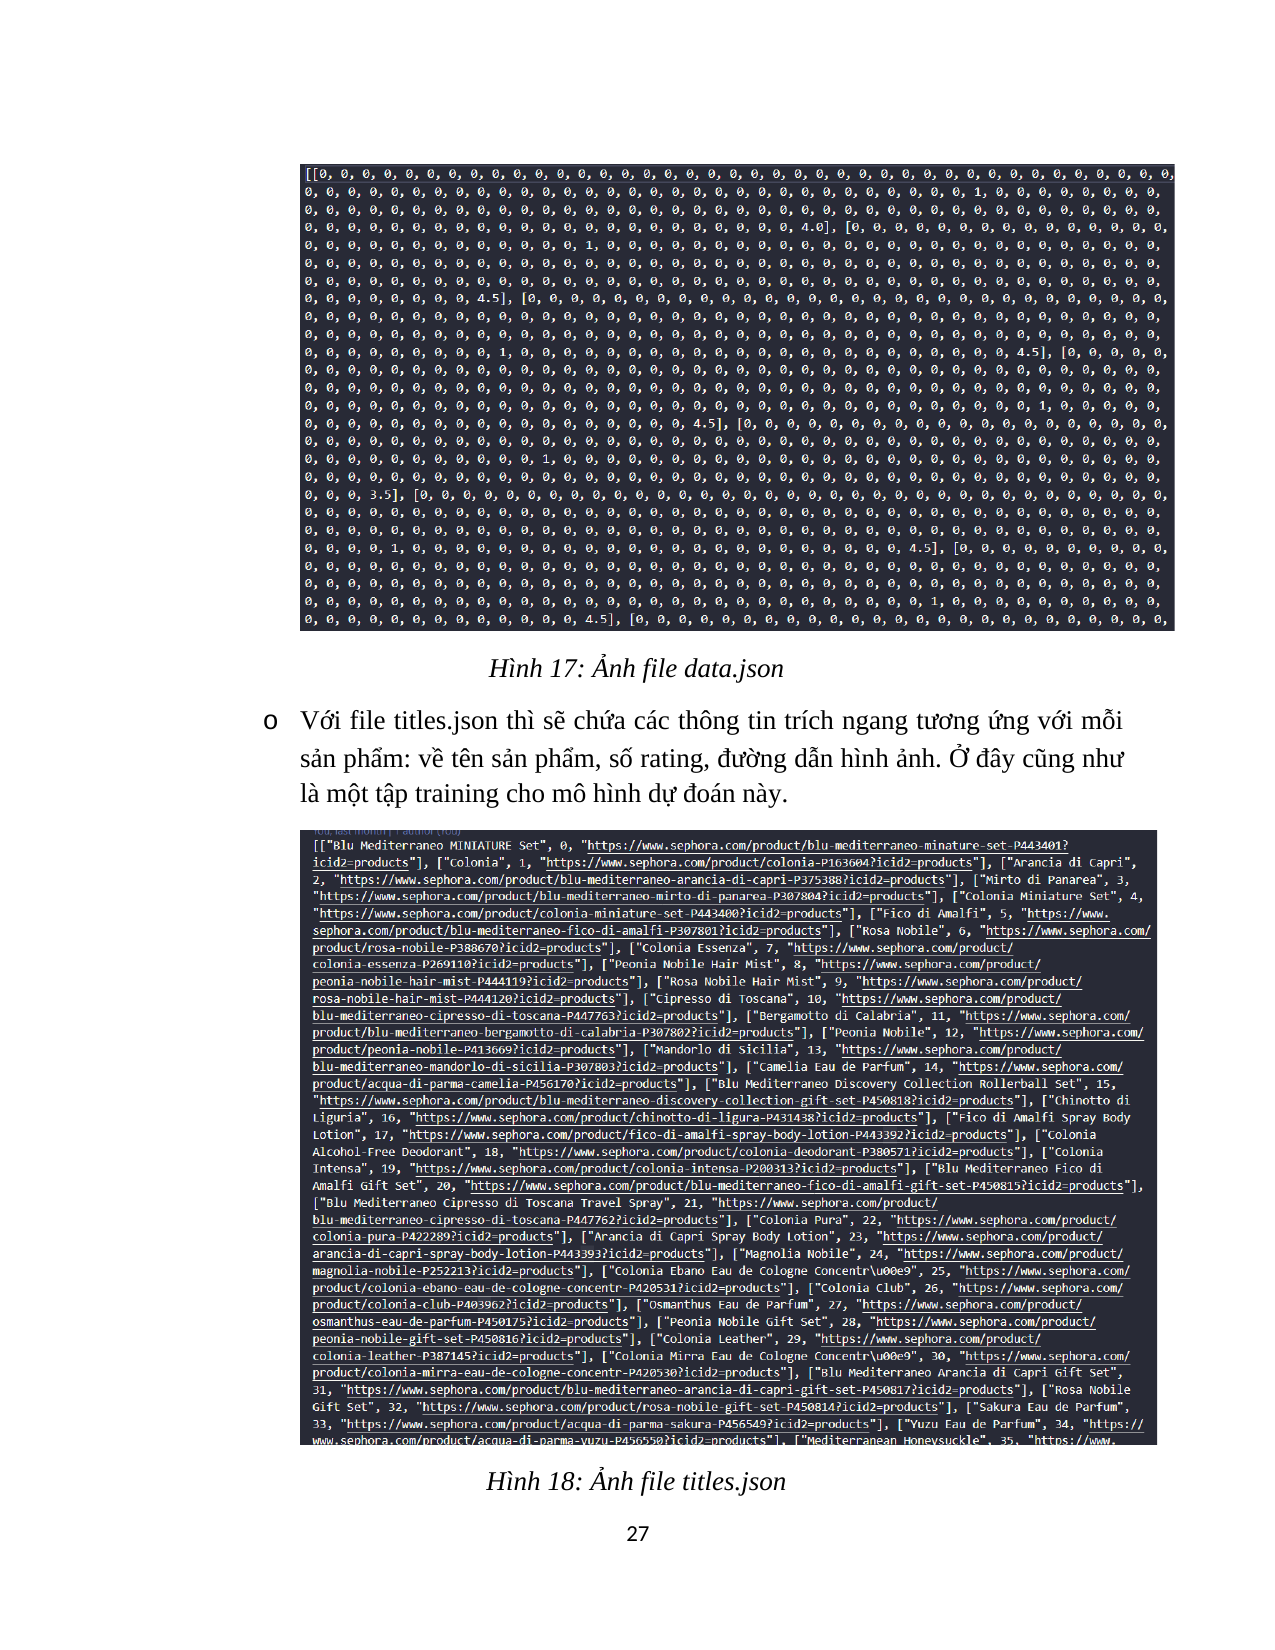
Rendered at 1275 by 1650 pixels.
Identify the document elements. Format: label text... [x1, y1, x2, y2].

picture [300, 164, 1175, 631]
text Hình 19: Ảnh file titles.json [150, 1465, 1125, 1496]
picture [300, 830, 1158, 1445]
list Với file titles.json thì sẽ chứa các thông tin trích ngang tương ứng với mỗi sản phẩm: về tên sản phẩm, số rating, đường dẫn hình ảnh. Ở đây cũng như là một tập training cho mô hình dự đoán này. [262, 704, 1125, 809]
text Hình 18: Ảnh file data.json [150, 652, 1125, 683]
